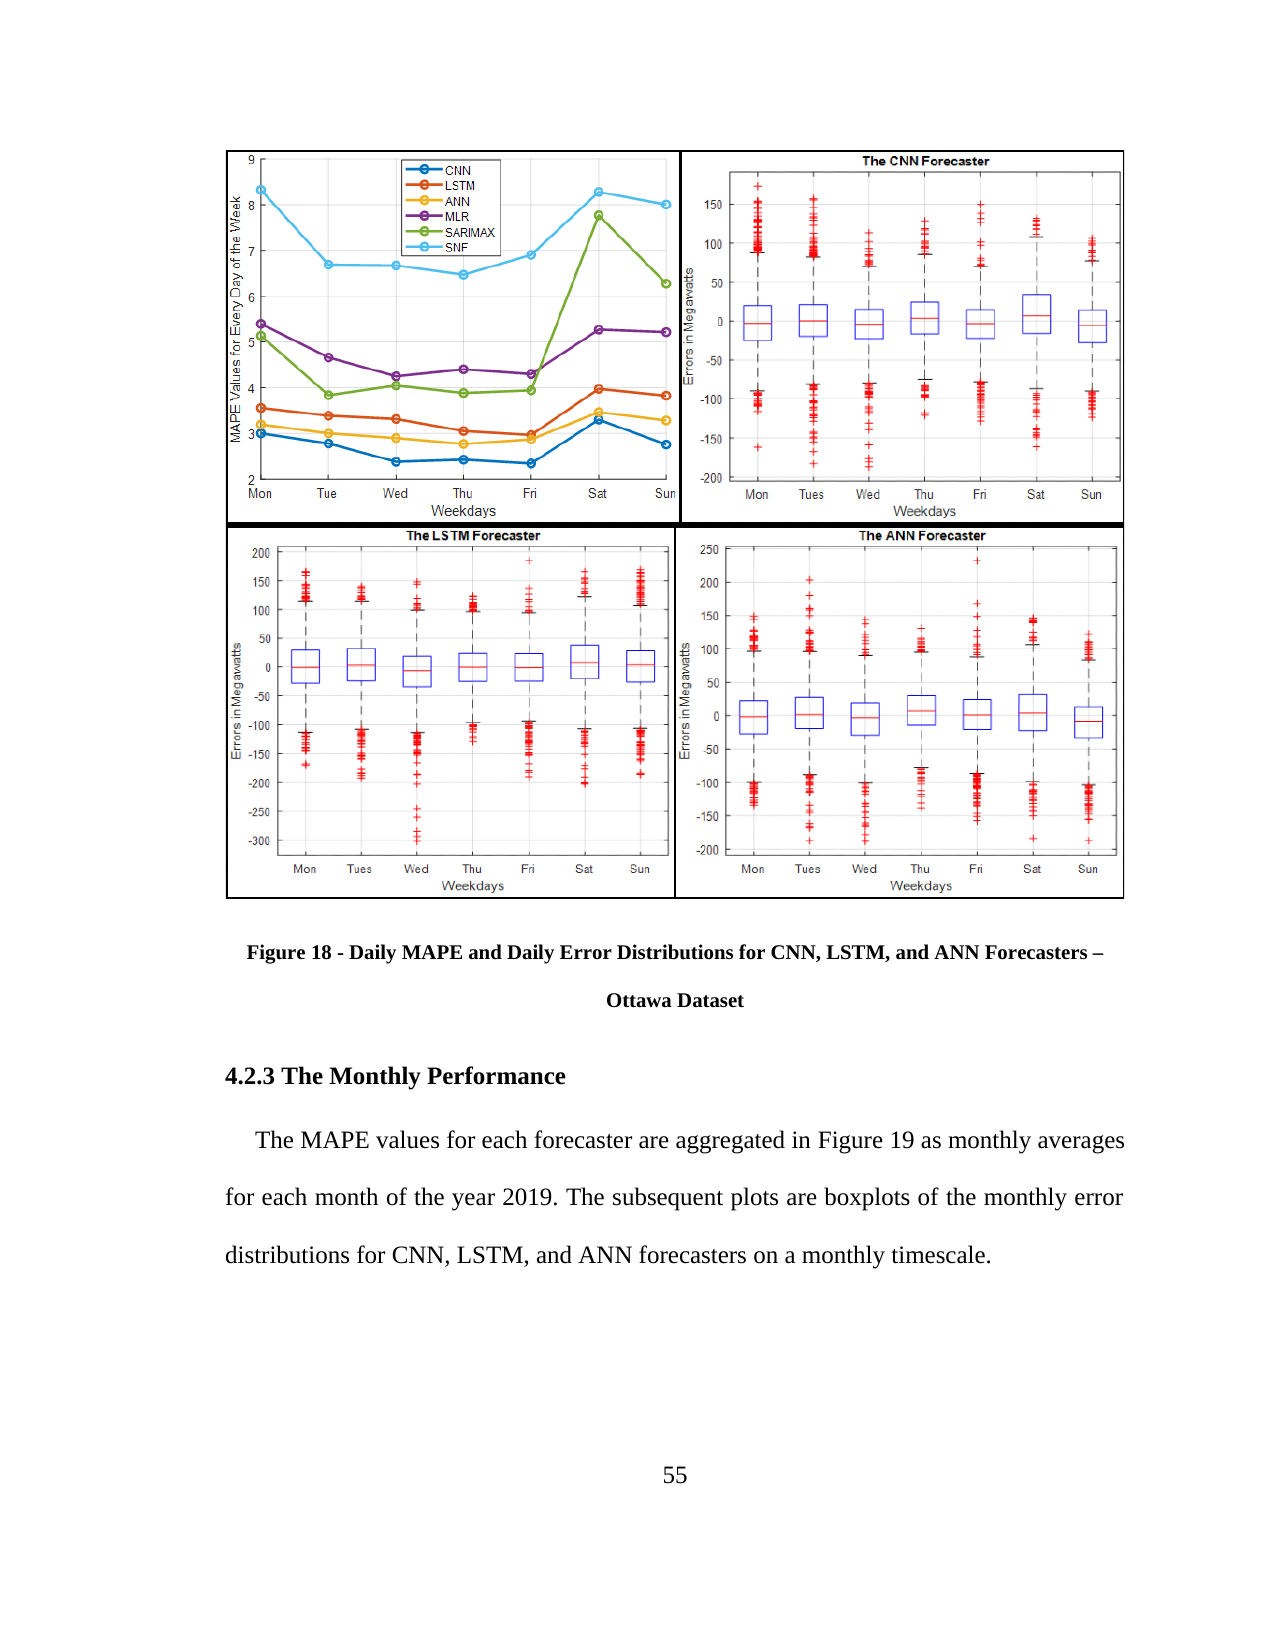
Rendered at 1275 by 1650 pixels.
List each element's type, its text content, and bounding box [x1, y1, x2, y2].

subtitle 4.2.3 The Monthly Performance [225, 1061, 1125, 1090]
picture [225, 150, 1125, 899]
text The MAPE values for each forecaster are aggregated in Figure 19 as monthly averages for each month of the year 2019. The subsequent plots are boxplots of the monthly error distributions for CNN, LSTM, and ANN forecasters on a monthly timescale. [225, 1125, 1125, 1268]
